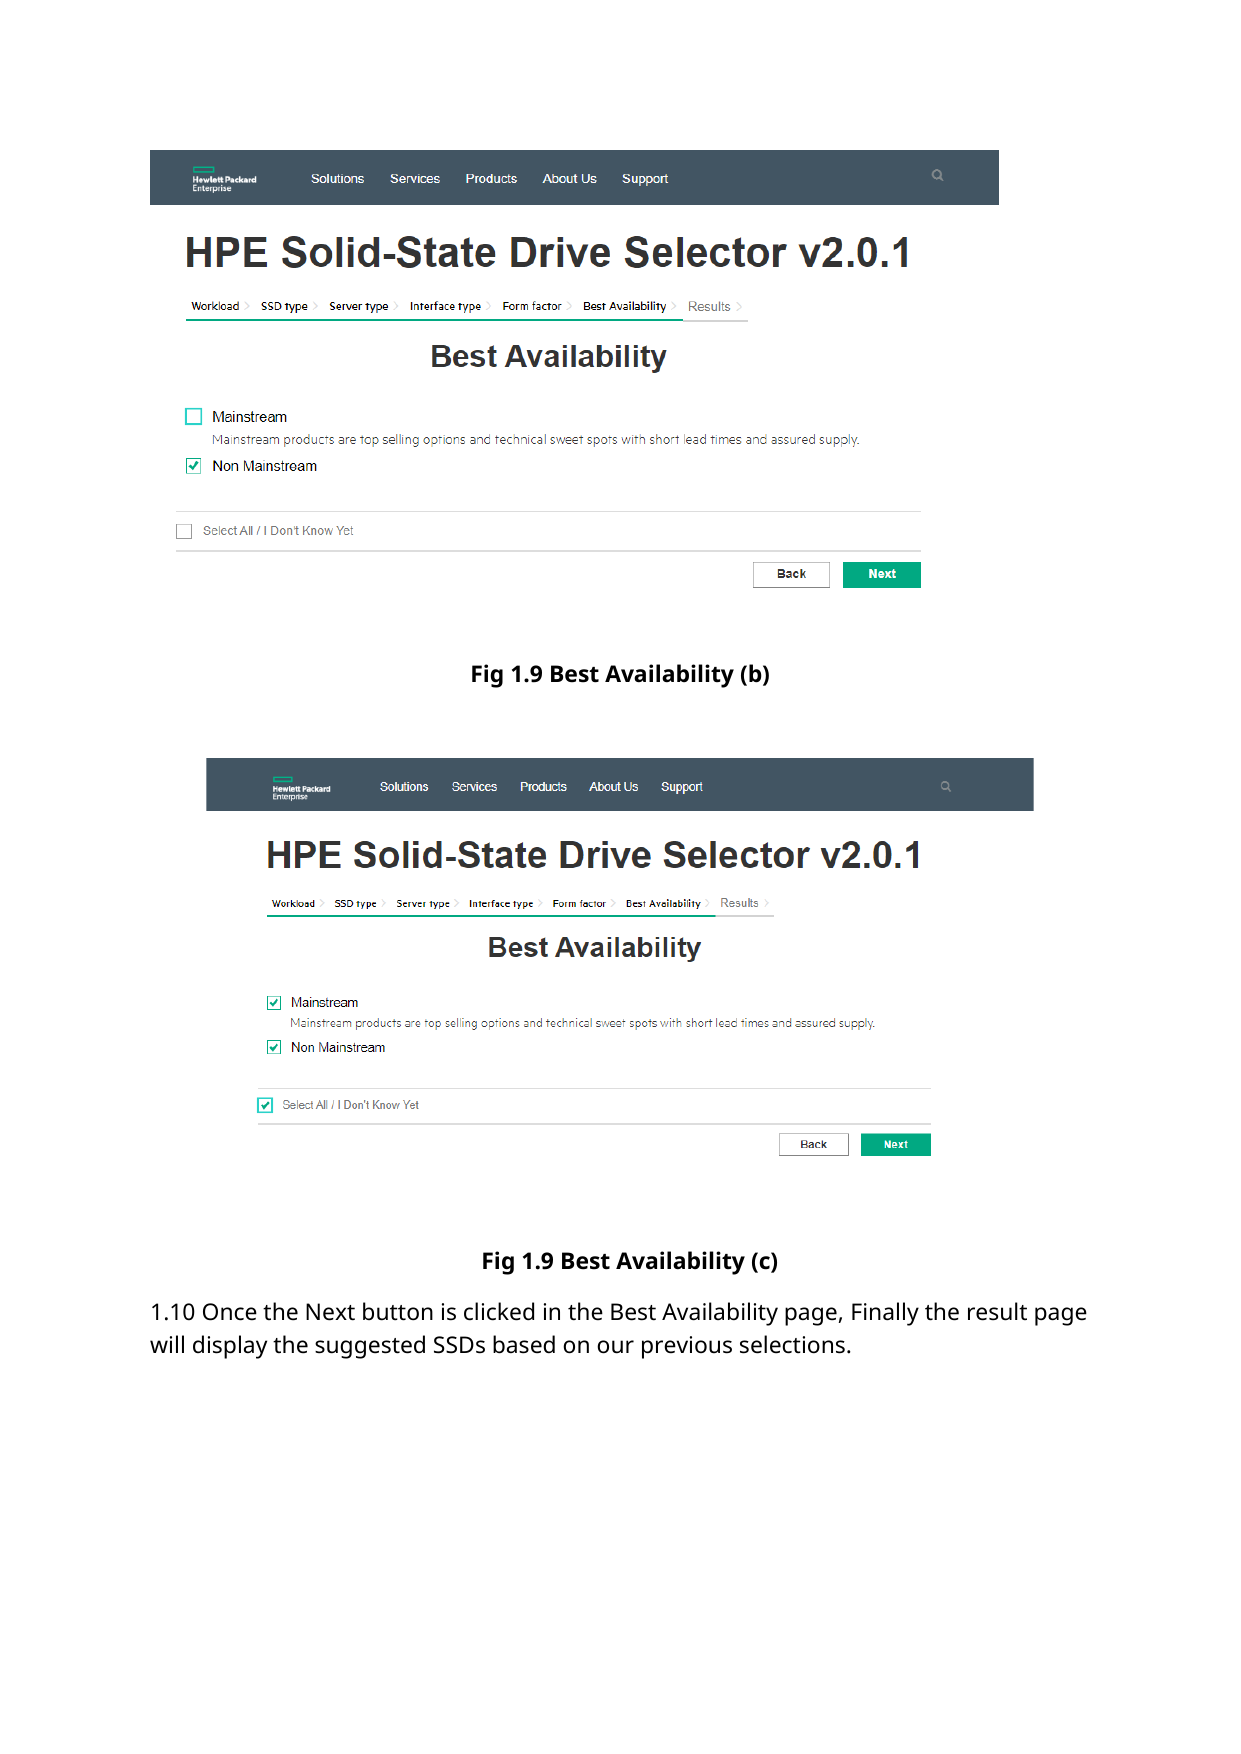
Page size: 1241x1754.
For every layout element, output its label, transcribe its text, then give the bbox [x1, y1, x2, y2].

picture [206, 758, 1034, 1227]
text 1.10 Once the Next button is clicked in the Best Availability page, Finally the result page will display the suggested SSDs based on our previous selections. [150, 1296, 1090, 1361]
picture [150, 150, 999, 639]
text Fig 1.9 Best Availability (c) [150, 1245, 1090, 1276]
text Fig 1.9 Best Availability (b) [150, 658, 1090, 689]
